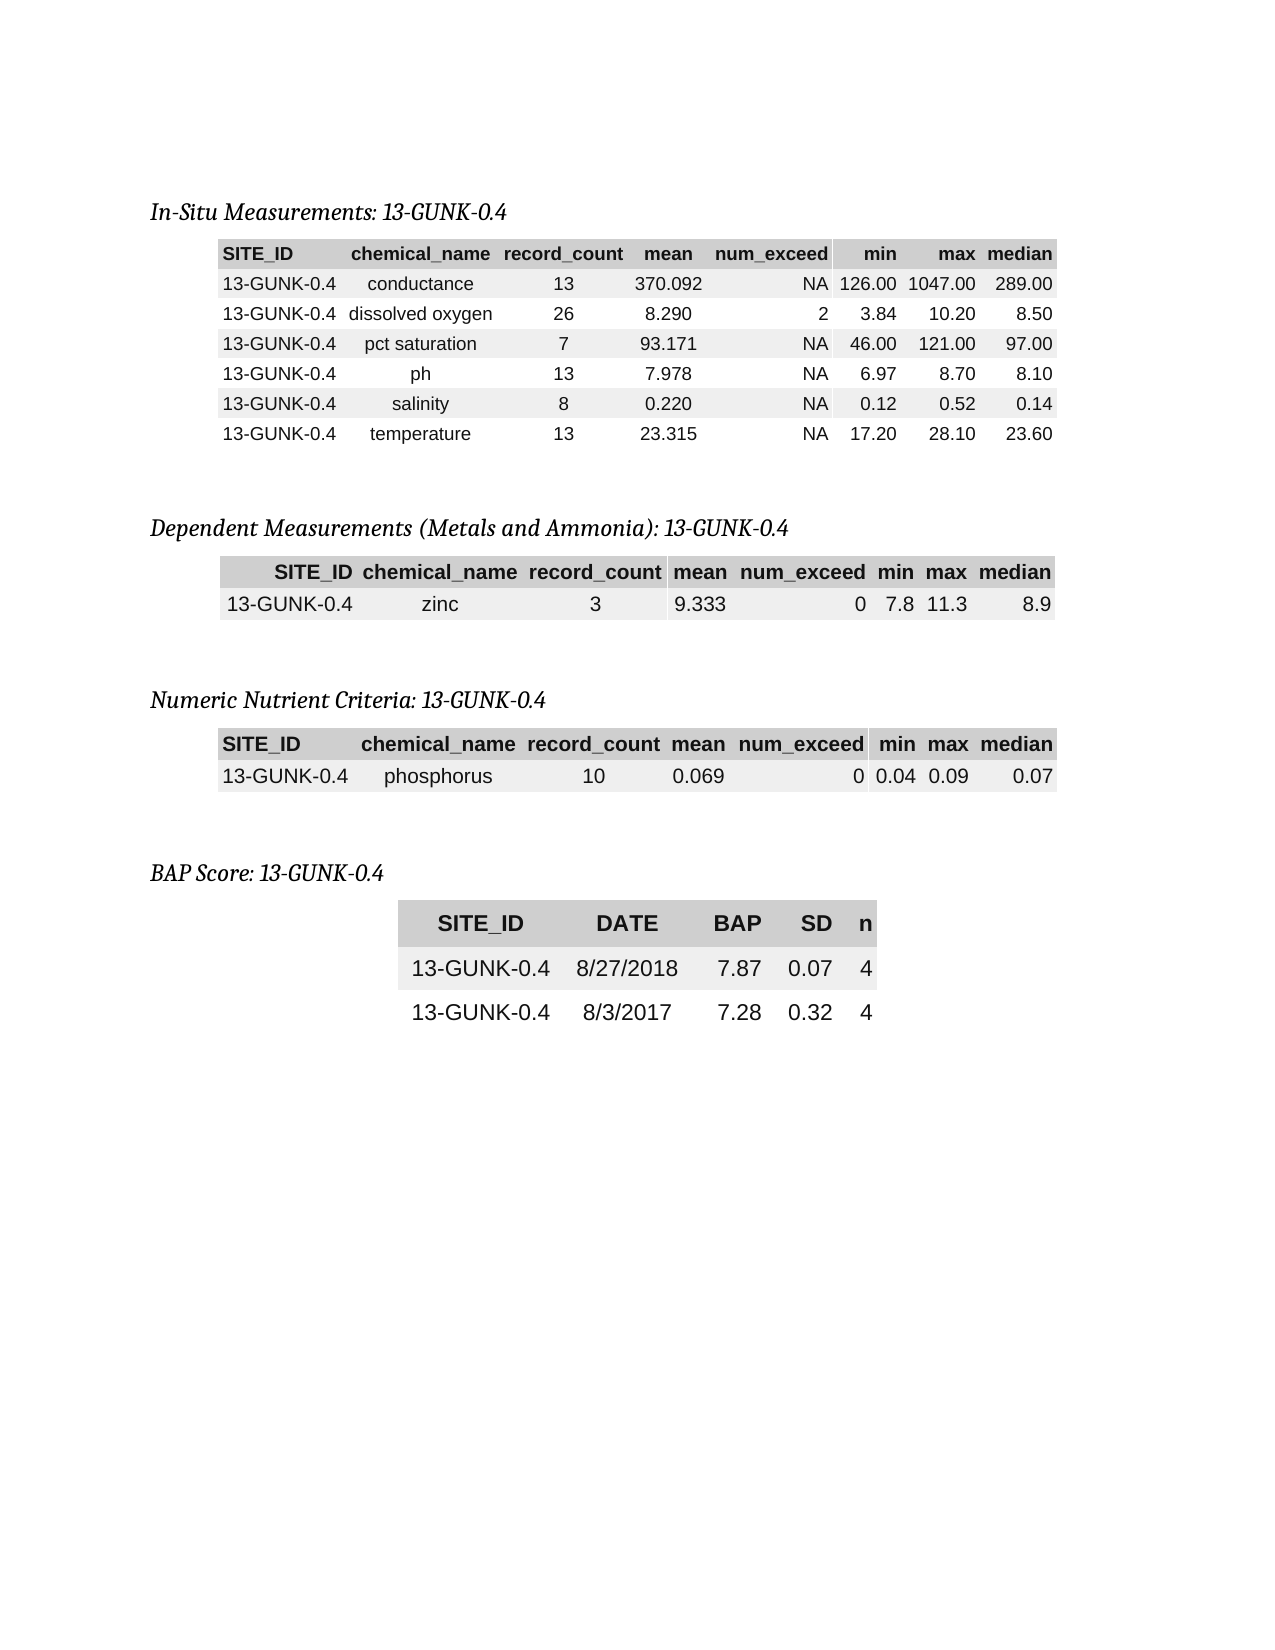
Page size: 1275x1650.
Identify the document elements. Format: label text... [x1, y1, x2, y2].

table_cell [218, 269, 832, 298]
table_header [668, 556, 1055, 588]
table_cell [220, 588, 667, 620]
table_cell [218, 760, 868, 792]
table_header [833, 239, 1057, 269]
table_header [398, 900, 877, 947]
text Dependent Measurements (Metals and Ammonia): 13-GUNK-0.4 [150, 514, 1125, 543]
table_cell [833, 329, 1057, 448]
text Numeric Nutrient Criteria: 13-GUNK-0.4 [150, 686, 1125, 715]
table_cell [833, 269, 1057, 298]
text In-Situ Measurements: 13-GUNK-0.4 [150, 197, 1125, 226]
text BAP Score: 13-GUNK-0.4 [150, 858, 1125, 887]
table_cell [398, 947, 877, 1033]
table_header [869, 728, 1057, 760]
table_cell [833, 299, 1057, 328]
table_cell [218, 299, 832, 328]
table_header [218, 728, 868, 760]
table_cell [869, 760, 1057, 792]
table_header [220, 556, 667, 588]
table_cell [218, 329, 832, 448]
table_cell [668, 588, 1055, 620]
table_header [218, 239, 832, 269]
